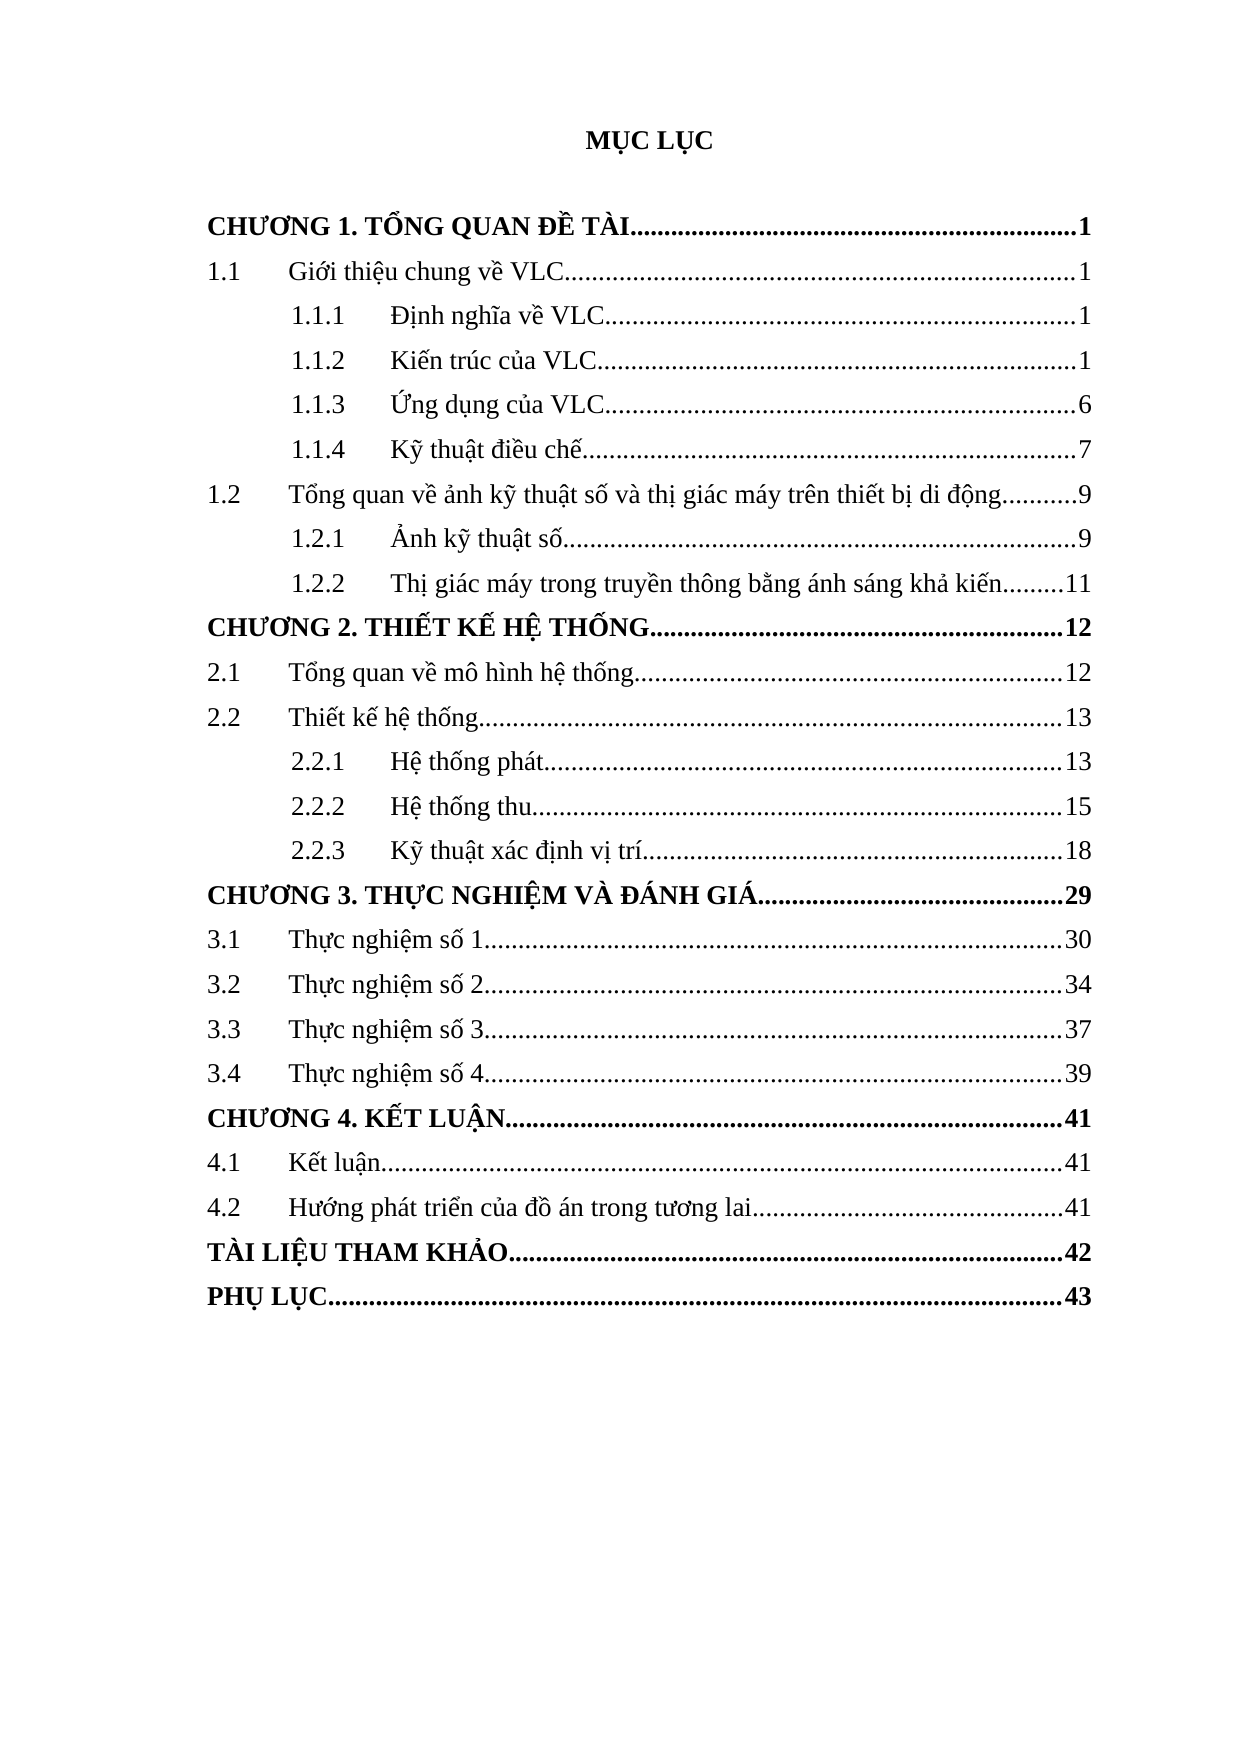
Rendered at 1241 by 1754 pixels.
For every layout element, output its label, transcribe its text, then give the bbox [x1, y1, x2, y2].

text MỤC LỤC [207, 124, 1092, 156]
